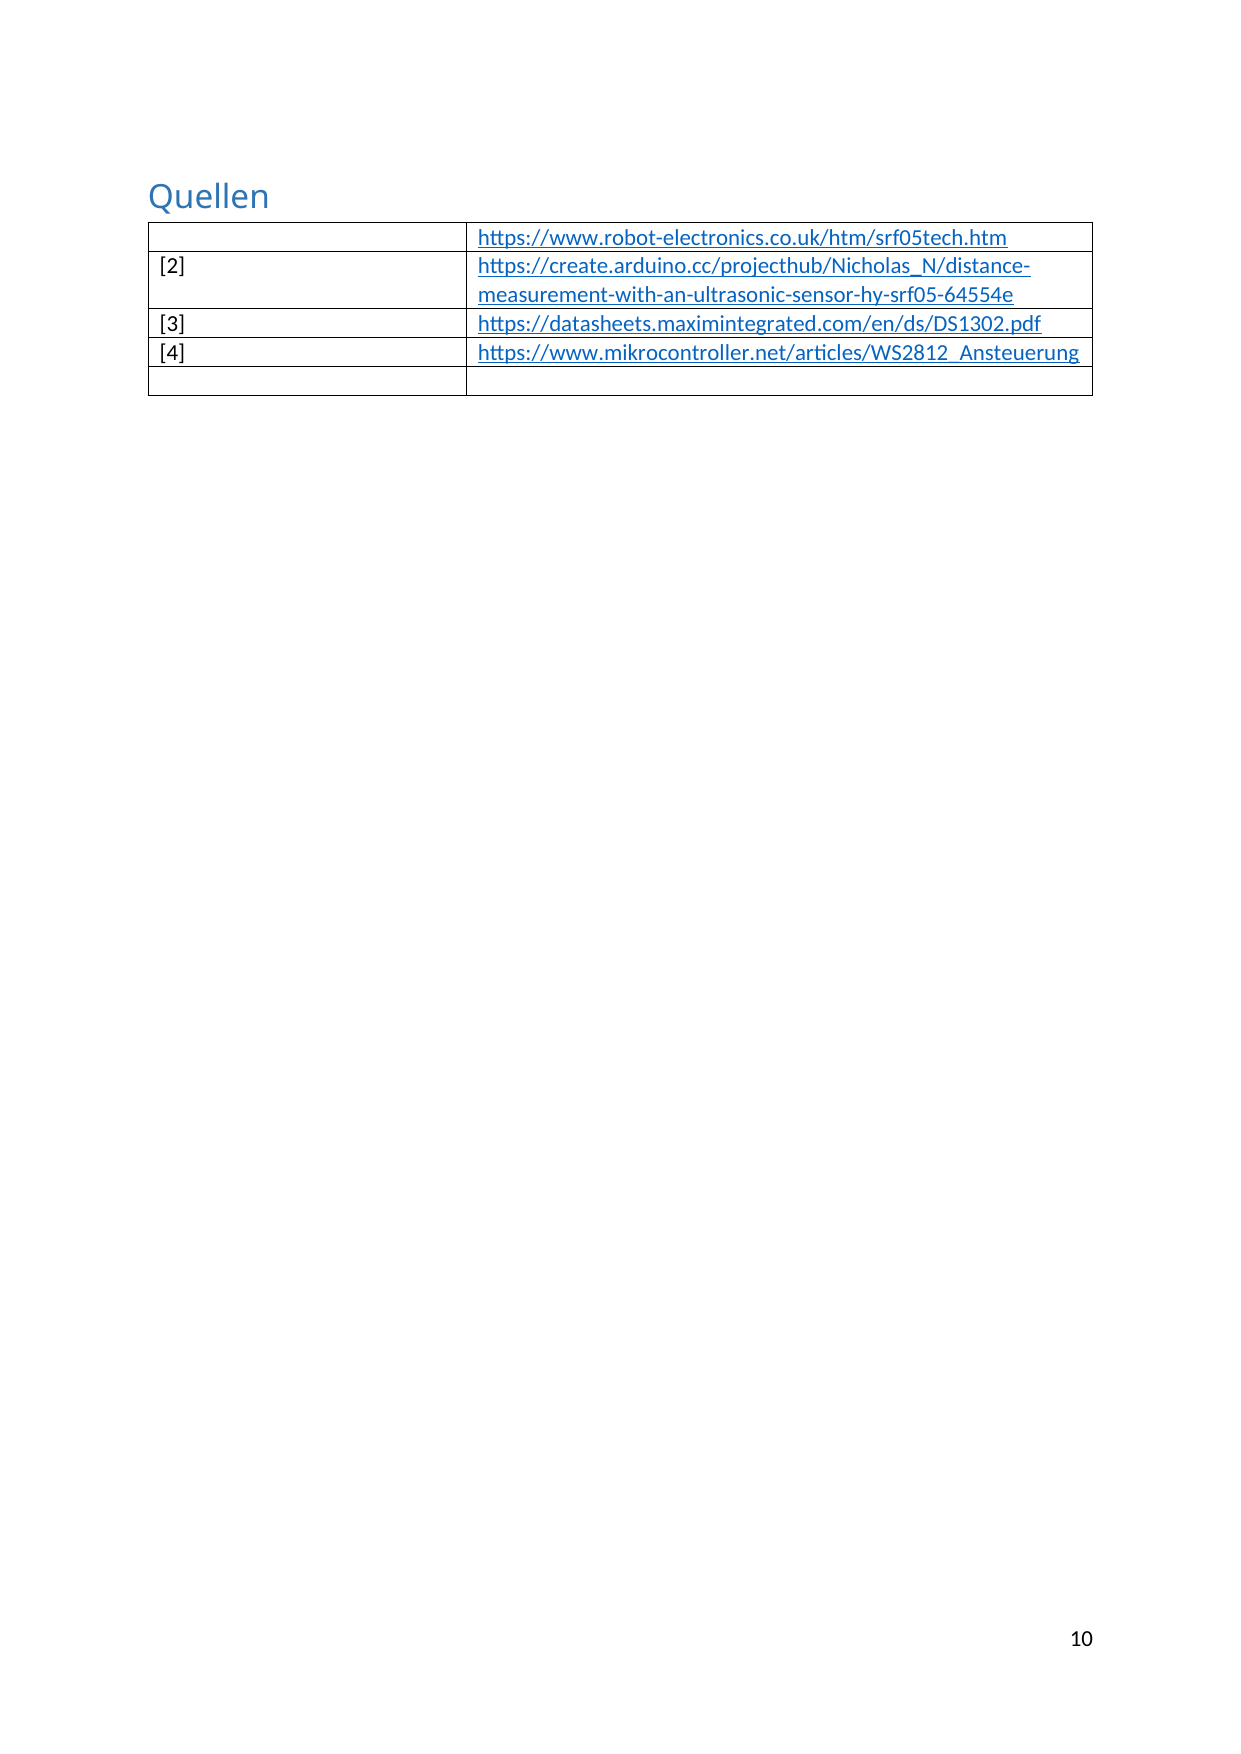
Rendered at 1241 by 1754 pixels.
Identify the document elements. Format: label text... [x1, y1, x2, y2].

table_header https://www.robot-electronics.co.uk/htm/srf05tech.htm [467, 223, 1092, 251]
subtitle Quellen [148, 173, 1093, 218]
table_cell [2] [149, 252, 466, 308]
table_cell [467, 367, 1092, 395]
table_cell https://create.arduino.cc/projecthub/Nicholas_N/distance-measurement-with-an-ultrasonic-sensor-hy-srf05-64554e [467, 252, 1092, 308]
table_cell https://www.mikrocontroller.net/articles/WS2812_Ansteuerung [467, 338, 1092, 366]
table_cell https://datasheets.maximintegrated.com/en/ds/DS1302.pdf [467, 309, 1092, 337]
table_header [149, 223, 466, 251]
table_cell [3] [149, 309, 466, 337]
table_cell [149, 367, 466, 395]
table_cell [4] [149, 338, 466, 366]
